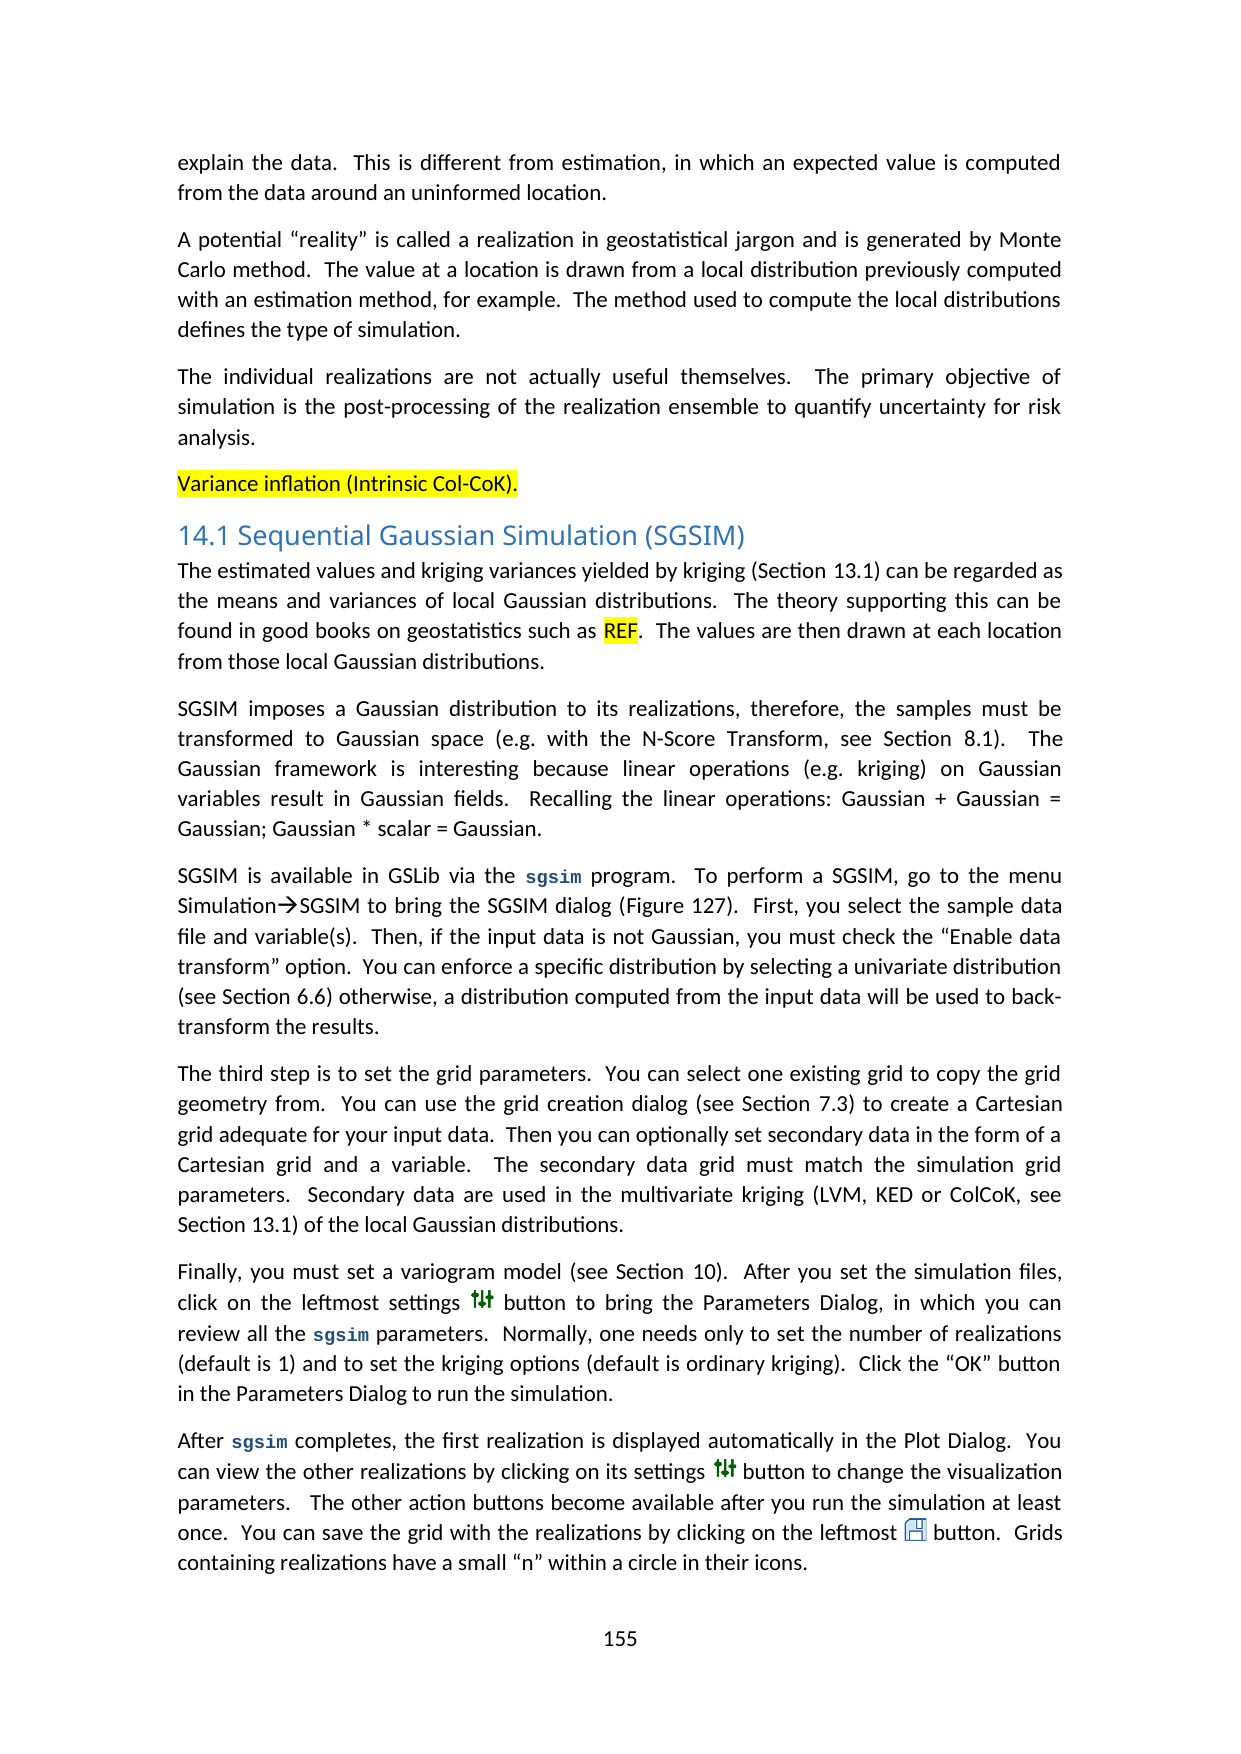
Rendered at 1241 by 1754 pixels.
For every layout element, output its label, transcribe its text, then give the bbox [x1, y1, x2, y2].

text The third step is to set the grid parameters. You can select one existing grid to copy the grid geometry from. You can use the grid creation dialog (see Section 7.3) to create a Cartesian grid adequate for your input data. Then you can optionally set secondary data in the form of a Cartesian grid and a variable. The secondary data grid must match the simulation grid parameters. Secondary data are used in the multivariate kriging (LVM, KED or ColCoK, see Section 13.1) of the local Gaussian distributions. [177, 1059, 1063, 1238]
text Finally, you must set a variogram model (see Section 10). After you set the simulation files, click on the leftmost settings button to bring the Parameters Dialog, in which you can review all the sgsim parameters. Normally, one needs only to set the number of realizations (default is 1) and to set the kriging options (default is ordinary kriging). Click the “OK” button in the Parameters Dialog to run the simulation. [177, 1257, 1063, 1407]
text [177, 148, 1063, 206]
picture [904, 1518, 927, 1541]
text SGSIM is available in GSLib via the sgsim program. To perform a SGSIM, go to the menu SimulationSGSIM to bring the SGSIM dialog (Figure 127). First, you select the sample data file and variable(s). Then, if the input data is not Gaussian, you must check the “Enable data transform” option. You can enforce a specific distribution by selecting a univariate distribution (see Section 6.6) otherwise, a distribution computed from the input data will be used to back-transform the results. [177, 861, 1063, 1040]
text After sgsim completes, the first realization is displayed automatically in the Plot Dialog. You can view the other realizations by clicking on its settings button to change the visualization parameters. The other action buttons become available after you run the simulation at least once. You can save the grid with the realizations by clicking on the leftmost button. Grids containing realizations have a small “n” within a circle in their icons. [177, 1426, 1063, 1576]
text The estimated values and kriging variances yielded by kriging (Section 13.1) can be regarded as the means and variances of local Gaussian distributions. The theory supporting this can be found in good books on geostatistics such as REF. The values are then drawn at each location from those local Gaussian distributions. [177, 556, 1063, 675]
picture [470, 1287, 494, 1311]
text A potential “reality” is called a realization in geostatistical jargon and is generated by Monte Carlo method. The value at a location is drawn from a local distribution previously computed with an estimation method, for example. The method used to compute the local distributions defines the type of simulation. [177, 225, 1063, 343]
subtitle Sequential Gaussian Simulation (SGSIM) [177, 516, 1063, 553]
text SGSIM imposes a Gaussian distribution to its realizations, therefore, the samples must be transformed to Gaussian space (e.g. with the N-Score Transform, see Section 8.1). The Gaussian framework is interesting because linear operations (e.g. kriging) on Gaussian variables result in Gaussian fields. Recalling the linear operations: Gaussian + Gaussian = Gaussian; Gaussian * scalar = Gaussian. [177, 694, 1063, 842]
text Variance inflation (Intrinsic Col-CoK). [177, 469, 1063, 497]
text The individual realizations are not actually useful themselves. The primary objective of simulation is the post-processing of the realization ensemble to quantify uncertainty for risk analysis. [177, 362, 1063, 451]
picture [713, 1456, 737, 1480]
